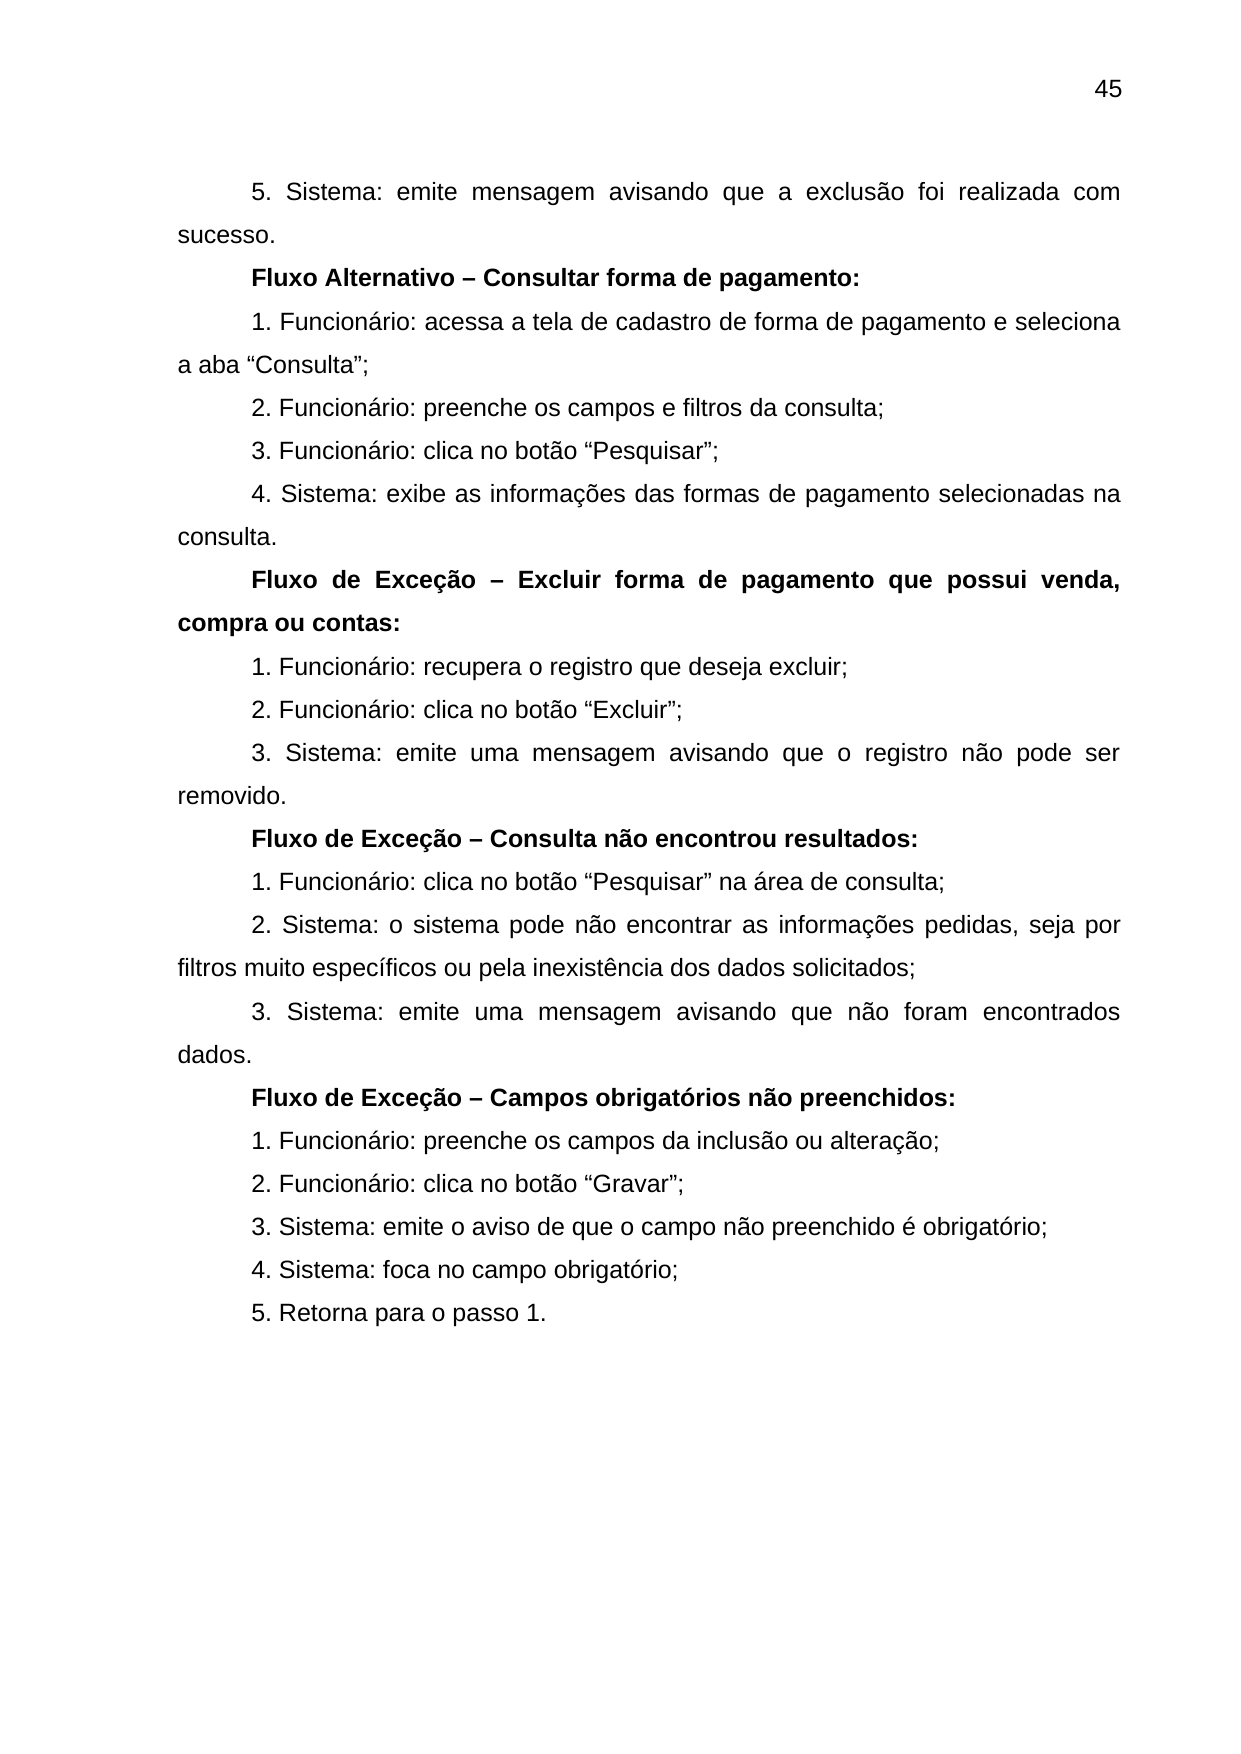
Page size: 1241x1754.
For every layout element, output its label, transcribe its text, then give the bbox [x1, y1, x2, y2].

text 3. Funcionário: clica no botão “Pesquisar”; [177, 436, 1122, 465]
text 4. Sistema: foca no campo obrigatório; [177, 1255, 1122, 1284]
text 1. Funcionário: preenche os campos da inclusão ou alteração; [177, 1126, 1122, 1155]
text 2. Funcionário: preenche os campos e filtros da consulta; [177, 393, 1122, 422]
text 1. Funcionário: acessa a tela de cadastro de forma de pagamento e seleciona a aba “Consulta”; [177, 307, 1122, 378]
text Fluxo de Exceção – Campos obrigatórios não preenchidos: [177, 1083, 1122, 1112]
text Fluxo de Exceção – Excluir forma de pagamento que possui venda, compra ou contas: [177, 565, 1122, 637]
text 5. Sistema: emite mensagem avisando que a exclusão foi realizada com sucesso. [177, 177, 1122, 249]
text 1. Funcionário: recupera o registro que deseja excluir; [177, 652, 1122, 680]
text 4. Sistema: exibe as informações das formas de pagamento selecionadas na consulta. [177, 479, 1122, 551]
text 2. Sistema: o sistema pode não encontrar as informações pedidas, seja por filtros muito específicos ou pela inexistência dos dados solicitados; [177, 910, 1122, 982]
text 3. Sistema: emite uma mensagem avisando que não foram encontrados dados. [177, 997, 1122, 1068]
text 3. Sistema: emite uma mensagem avisando que o registro não pode ser removido. [177, 738, 1122, 810]
text 1. Funcionário: clica no botão “Pesquisar” na área de consulta; [177, 867, 1122, 896]
text Fluxo Alternativo – Consultar forma de pagamento: [177, 263, 1122, 292]
text 5. Retorna para o passo 1. [177, 1298, 1122, 1327]
text 2. Funcionário: clica no botão “Excluir”; [177, 695, 1122, 723]
text 3. Sistema: emite o aviso de que o campo não preenchido é obrigatório; [177, 1212, 1122, 1241]
text 2. Funcionário: clica no botão “Gravar”; [177, 1169, 1122, 1198]
text Fluxo de Exceção – Consulta não encontrou resultados: [177, 824, 1122, 853]
